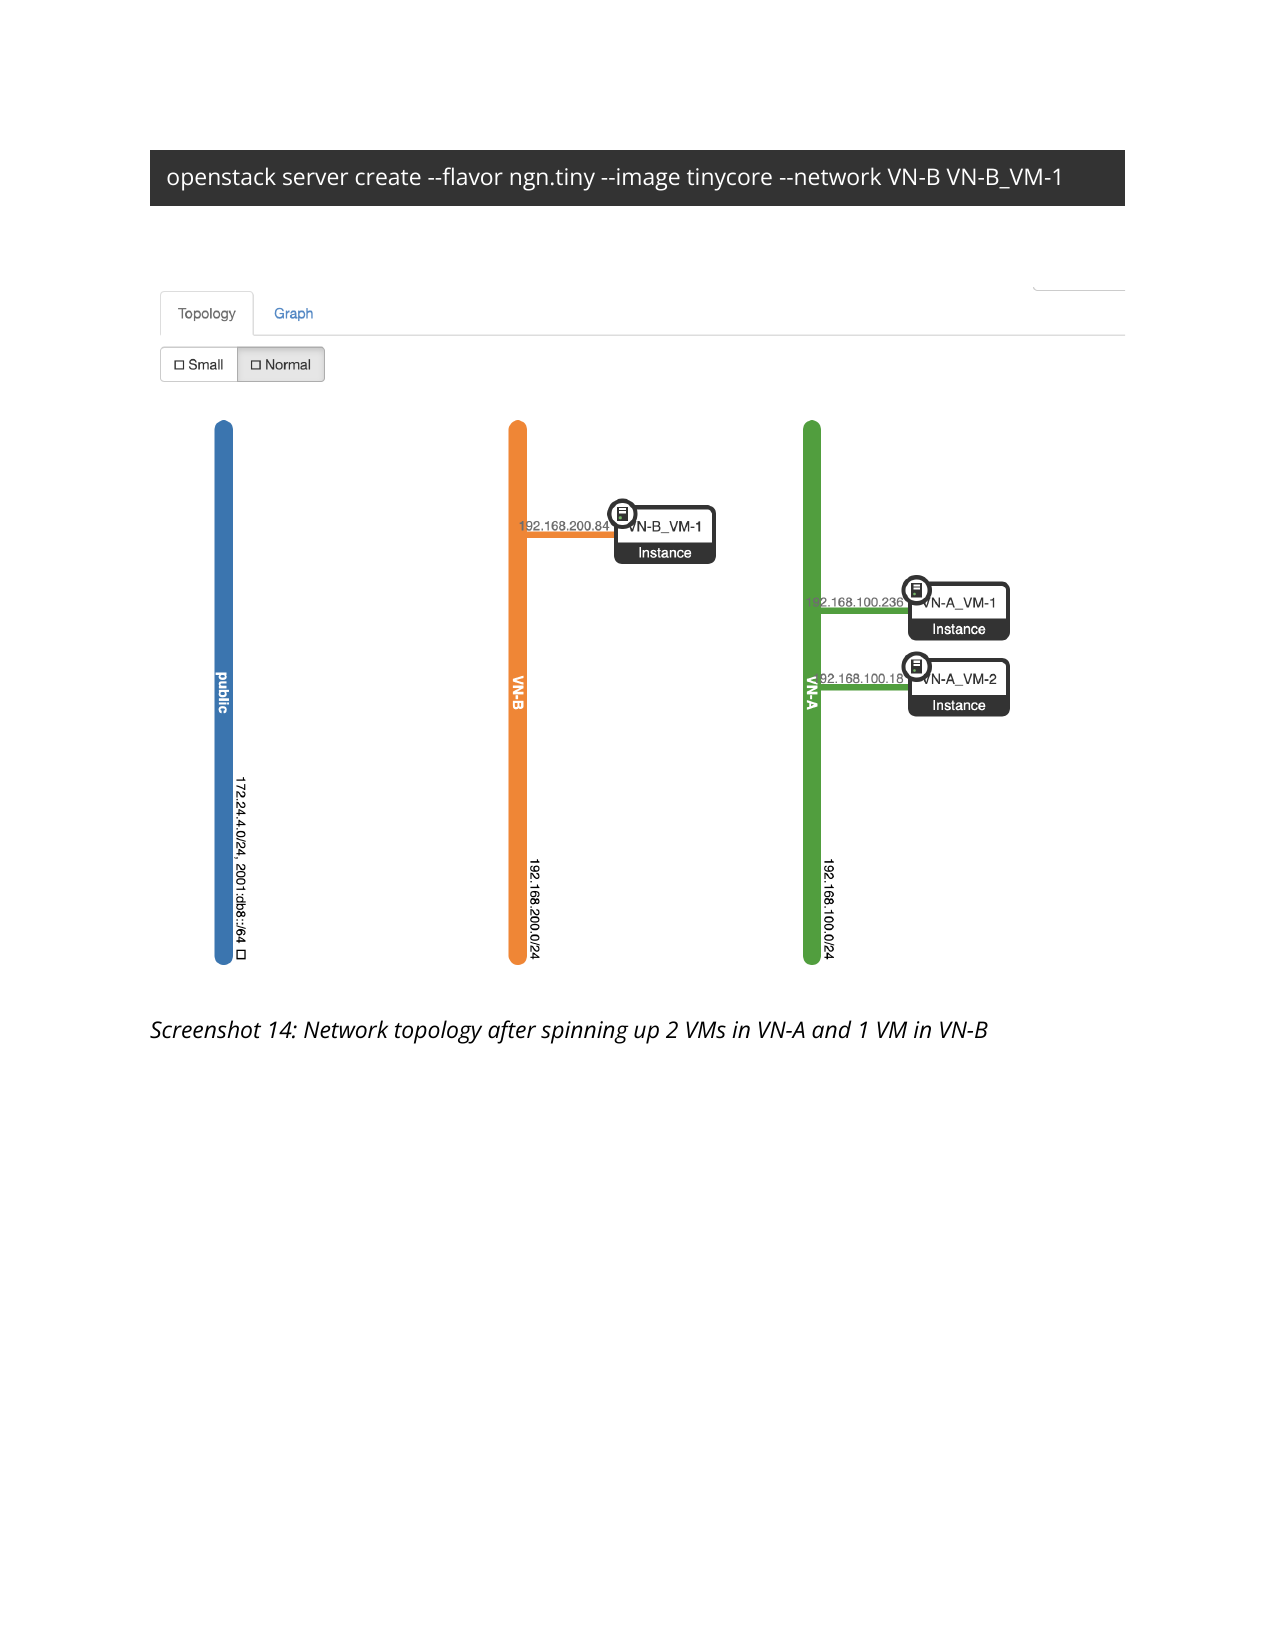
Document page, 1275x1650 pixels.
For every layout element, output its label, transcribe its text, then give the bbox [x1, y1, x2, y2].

text Screenshot 14: Network topology after spinning up 2 VMs in VN-A and 1 VM in VN-B [150, 1014, 1125, 1046]
picture [150, 287, 1125, 990]
table_header openstack server create --flavor ngn.tiny --image tinycore --network VN-B VN-B_VM-1 [150, 150, 1125, 206]
